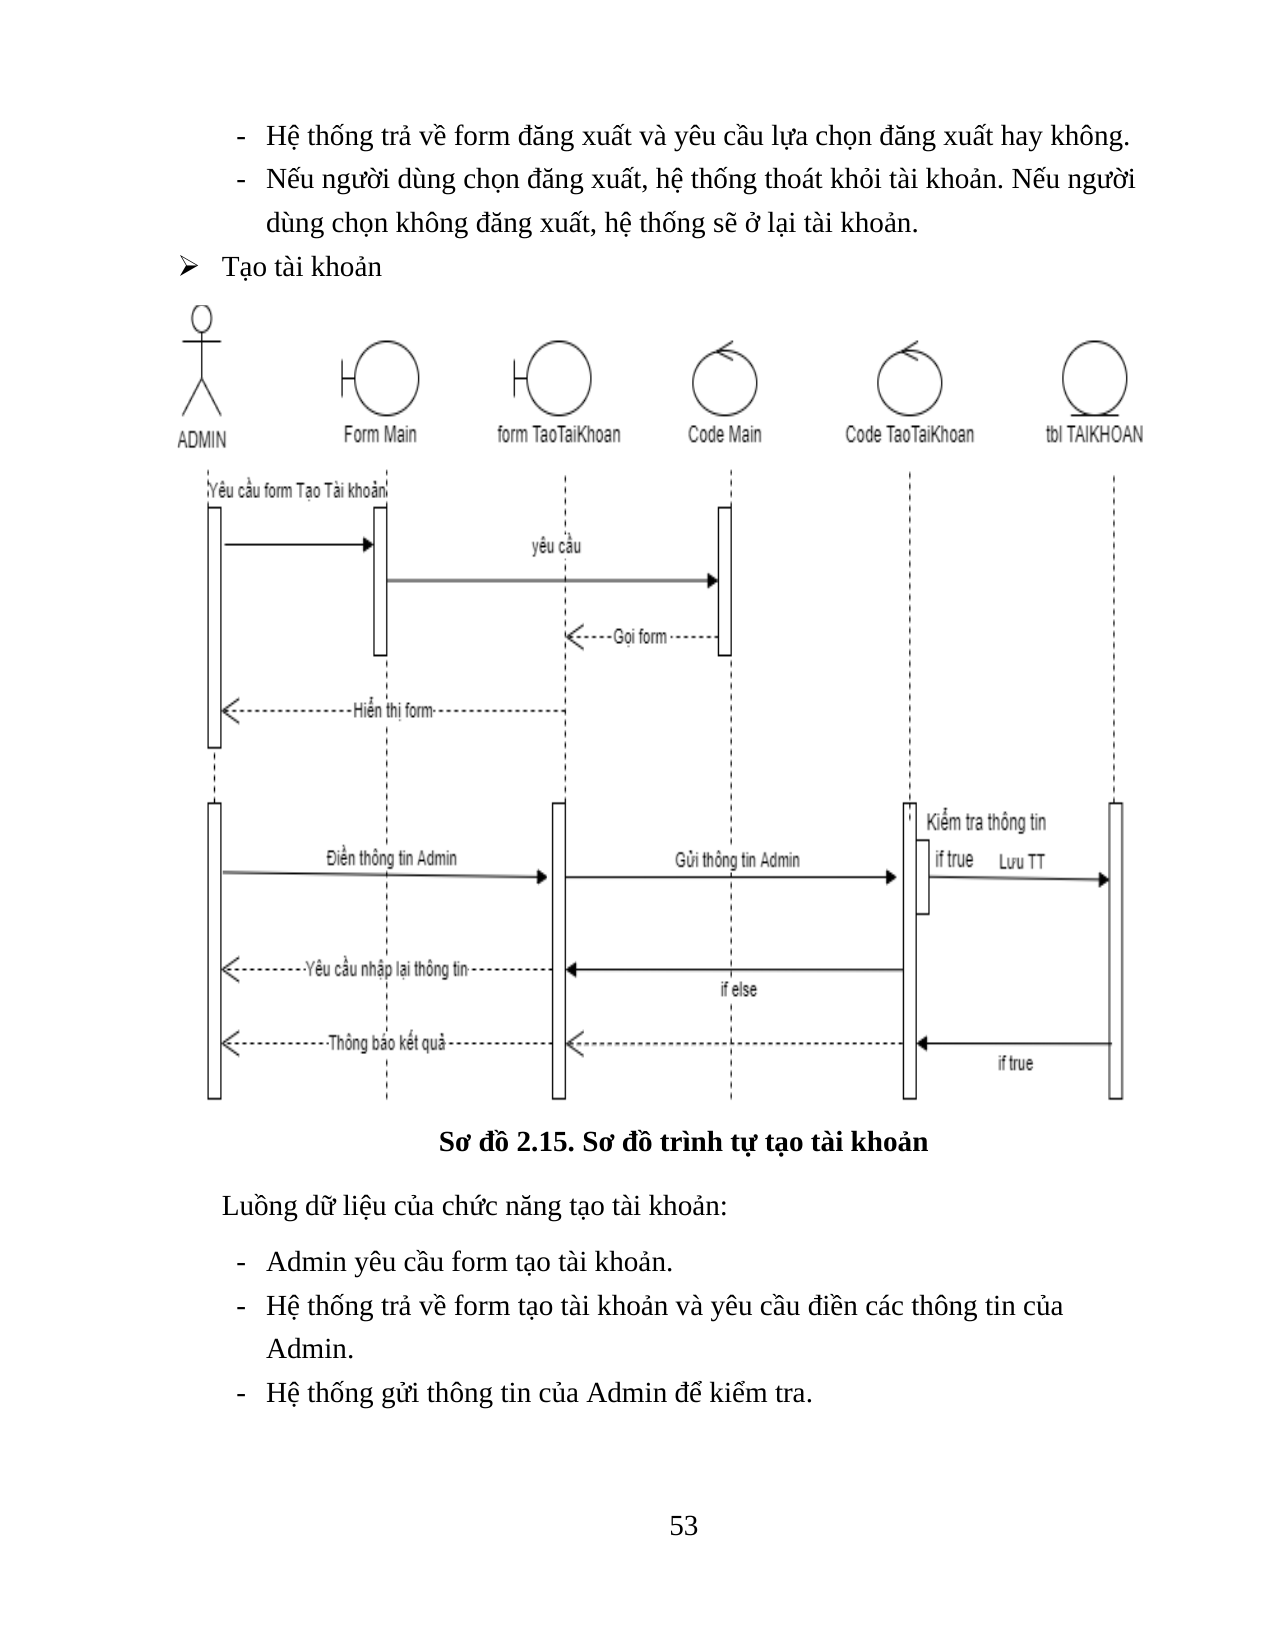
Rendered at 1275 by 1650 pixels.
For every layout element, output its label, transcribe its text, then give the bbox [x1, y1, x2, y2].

list Tạo tài khoản [177, 249, 1157, 282]
list Hệ thống trả về form tạo tài khoản và yêu cầu điền các thông tin của Admin. [236, 1288, 1157, 1365]
list Hệ thống trả về form đăng xuất và yêu cầu lựa chọn đăng xuất hay không. [236, 118, 1157, 152]
picture [177, 305, 1153, 1102]
list Admin yêu cầu form tạo tài khoản. [236, 1244, 1157, 1278]
text Luồng dữ liệu của chức năng tạo tài khoản: [177, 1188, 1157, 1222]
list Nếu người dùng chọn đăng xuất, hệ thống thoát khỏi tài khoản. Nếu người dùng chọn không đăng xuất, hệ thống sẽ ở lại tài khoản. [236, 162, 1157, 239]
text Sơ đồ 2.15. Sơ đồ trình tự tạo tài khoản [177, 1124, 1157, 1157]
list Hệ thống gửi thông tin của Admin để kiểm tra. [236, 1375, 1157, 1408]
